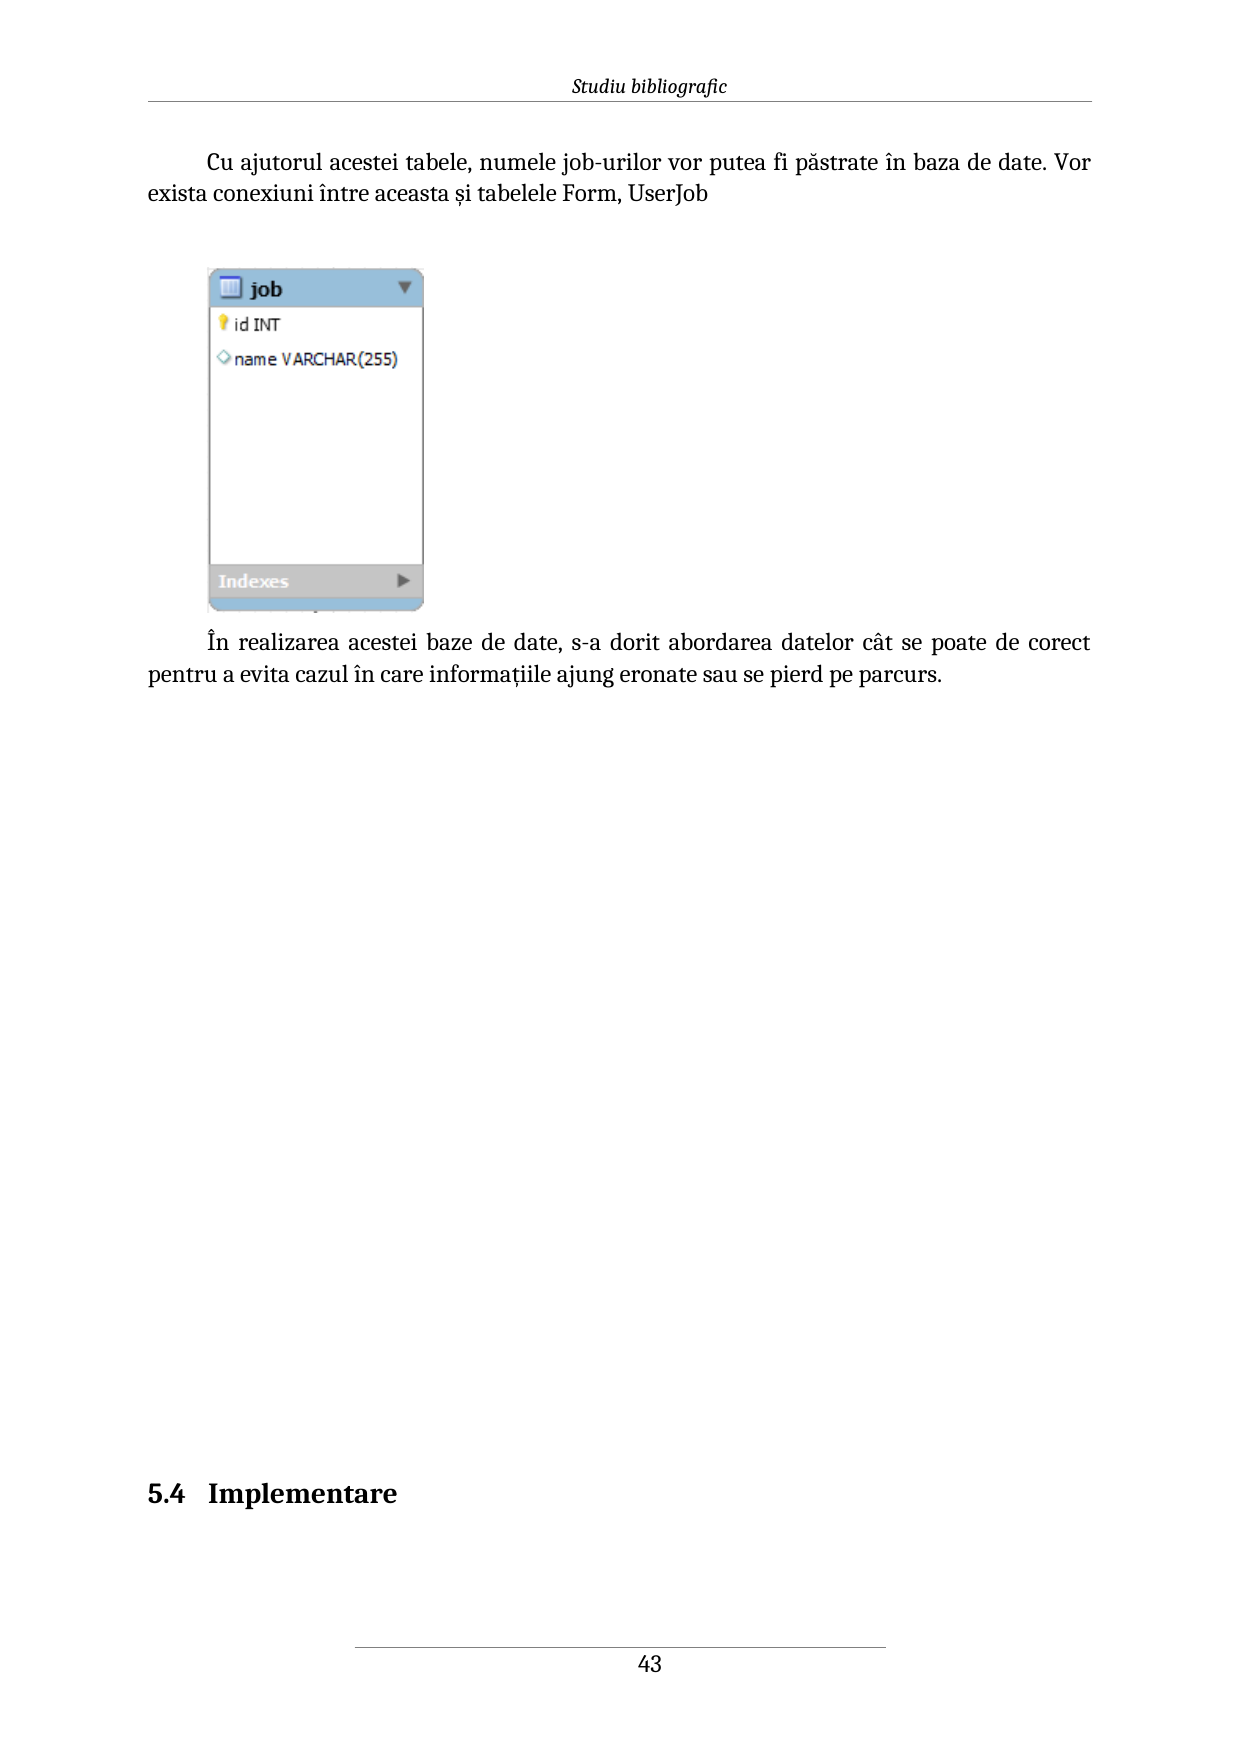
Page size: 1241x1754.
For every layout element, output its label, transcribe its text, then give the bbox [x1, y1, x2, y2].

subtitle Implementare [148, 1478, 1092, 1511]
text În realizarea acestei baze de date, s-a dorit abordarea datelor cât se poate de corect pentru a evita cazul în care informațiile ajung eronate sau se pierd pe parcurs. [148, 628, 1092, 688]
picture [206, 267, 424, 613]
text Cu ajutorul acestei tabele, numele job-urilor vor putea fi păstrate în baza de date. Vor exista conexiuni între aceasta și tabelele Form, UserJob [148, 148, 1092, 208]
